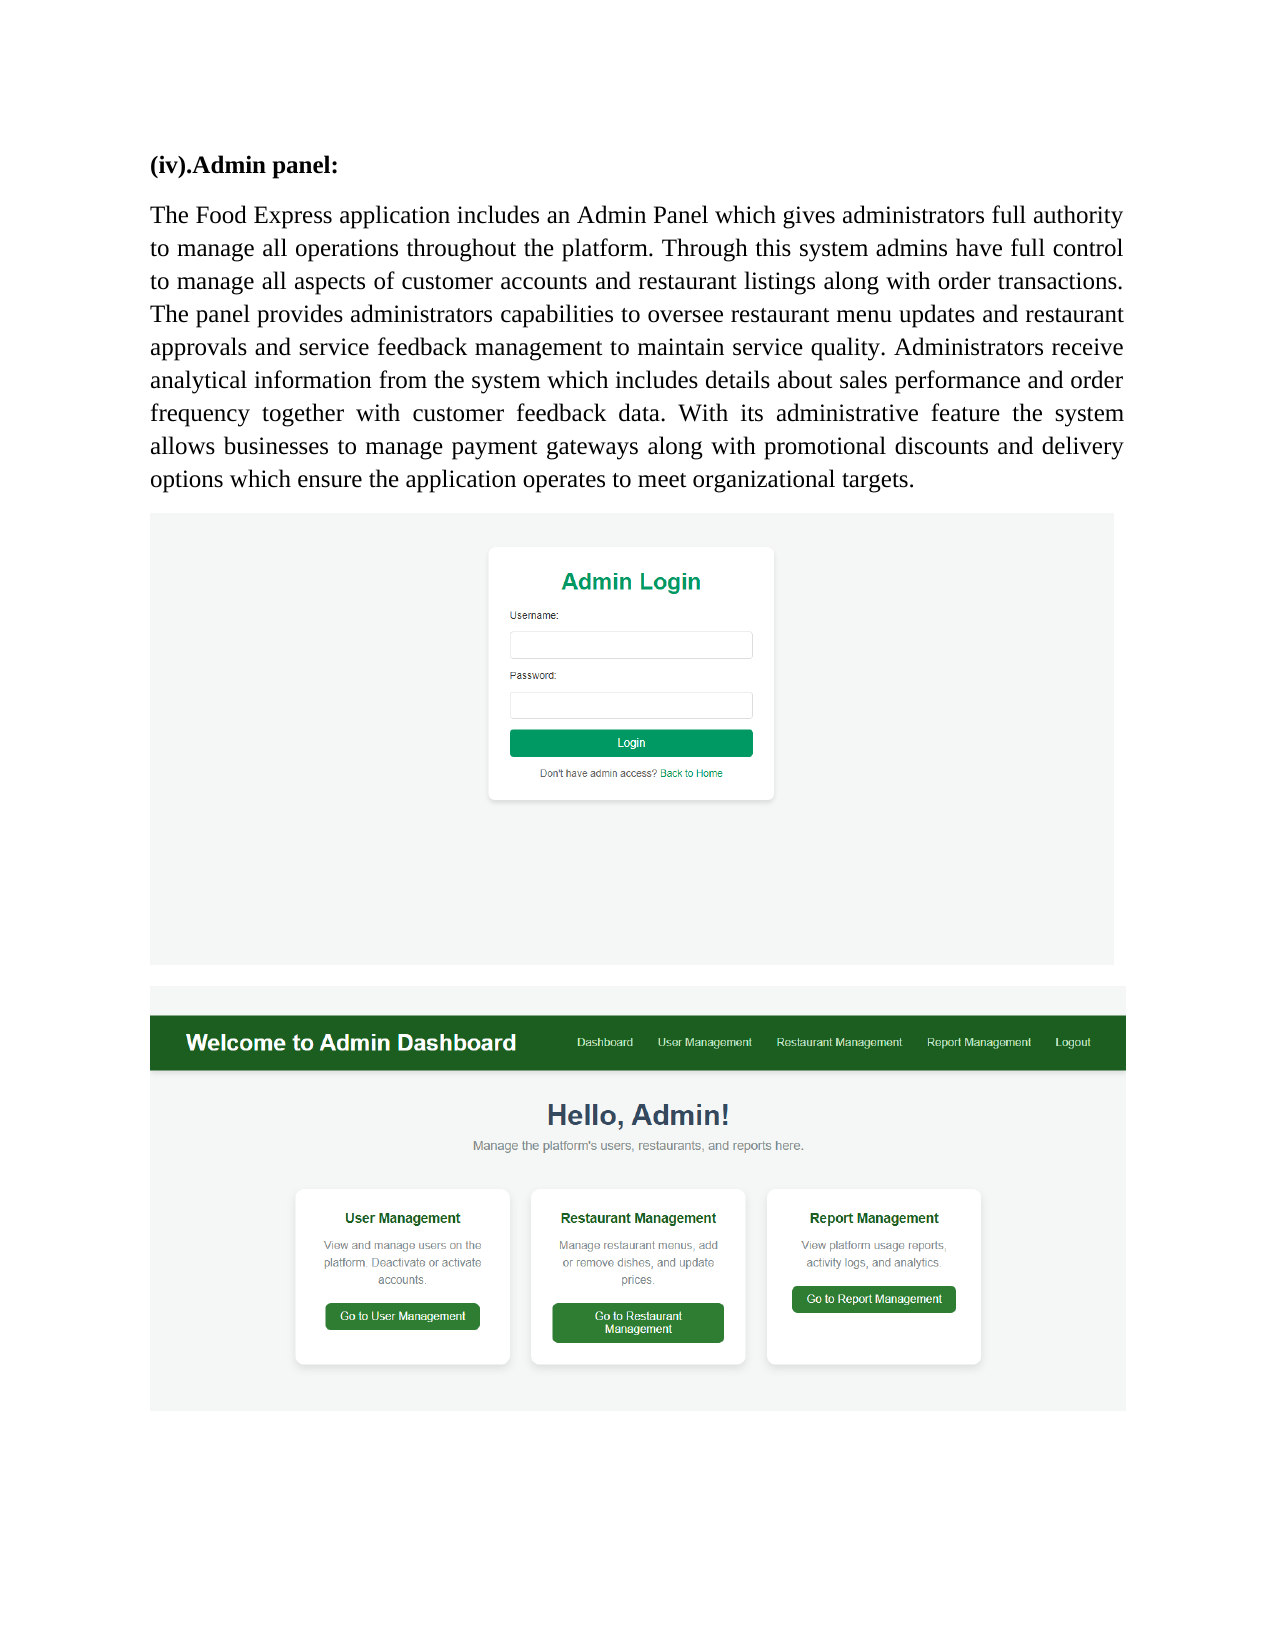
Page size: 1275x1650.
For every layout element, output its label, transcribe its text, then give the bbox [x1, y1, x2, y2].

picture [150, 513, 1114, 965]
text (iv).Admin panel: [150, 150, 1125, 179]
picture [150, 986, 1126, 1411]
text The Food Express application includes an Admin Panel which gives administrators full authority to manage all operations throughout the platform. Through this system admins have full control to manage all aspects of customer accounts and restaurant listings along with order transactions. The panel provides administrators capabilities to oversee restaurant menu updates and restaurant approvals and service feedback management to maintain service quality. Administrators receive analytical information from the system which includes details about sales performance and order frequency together with customer feedback data. With its administrative feature the system allows businesses to manage payment gateways along with promotional discounts and delivery options which ensure the application operates to meet organizational targets. [150, 200, 1125, 493]
